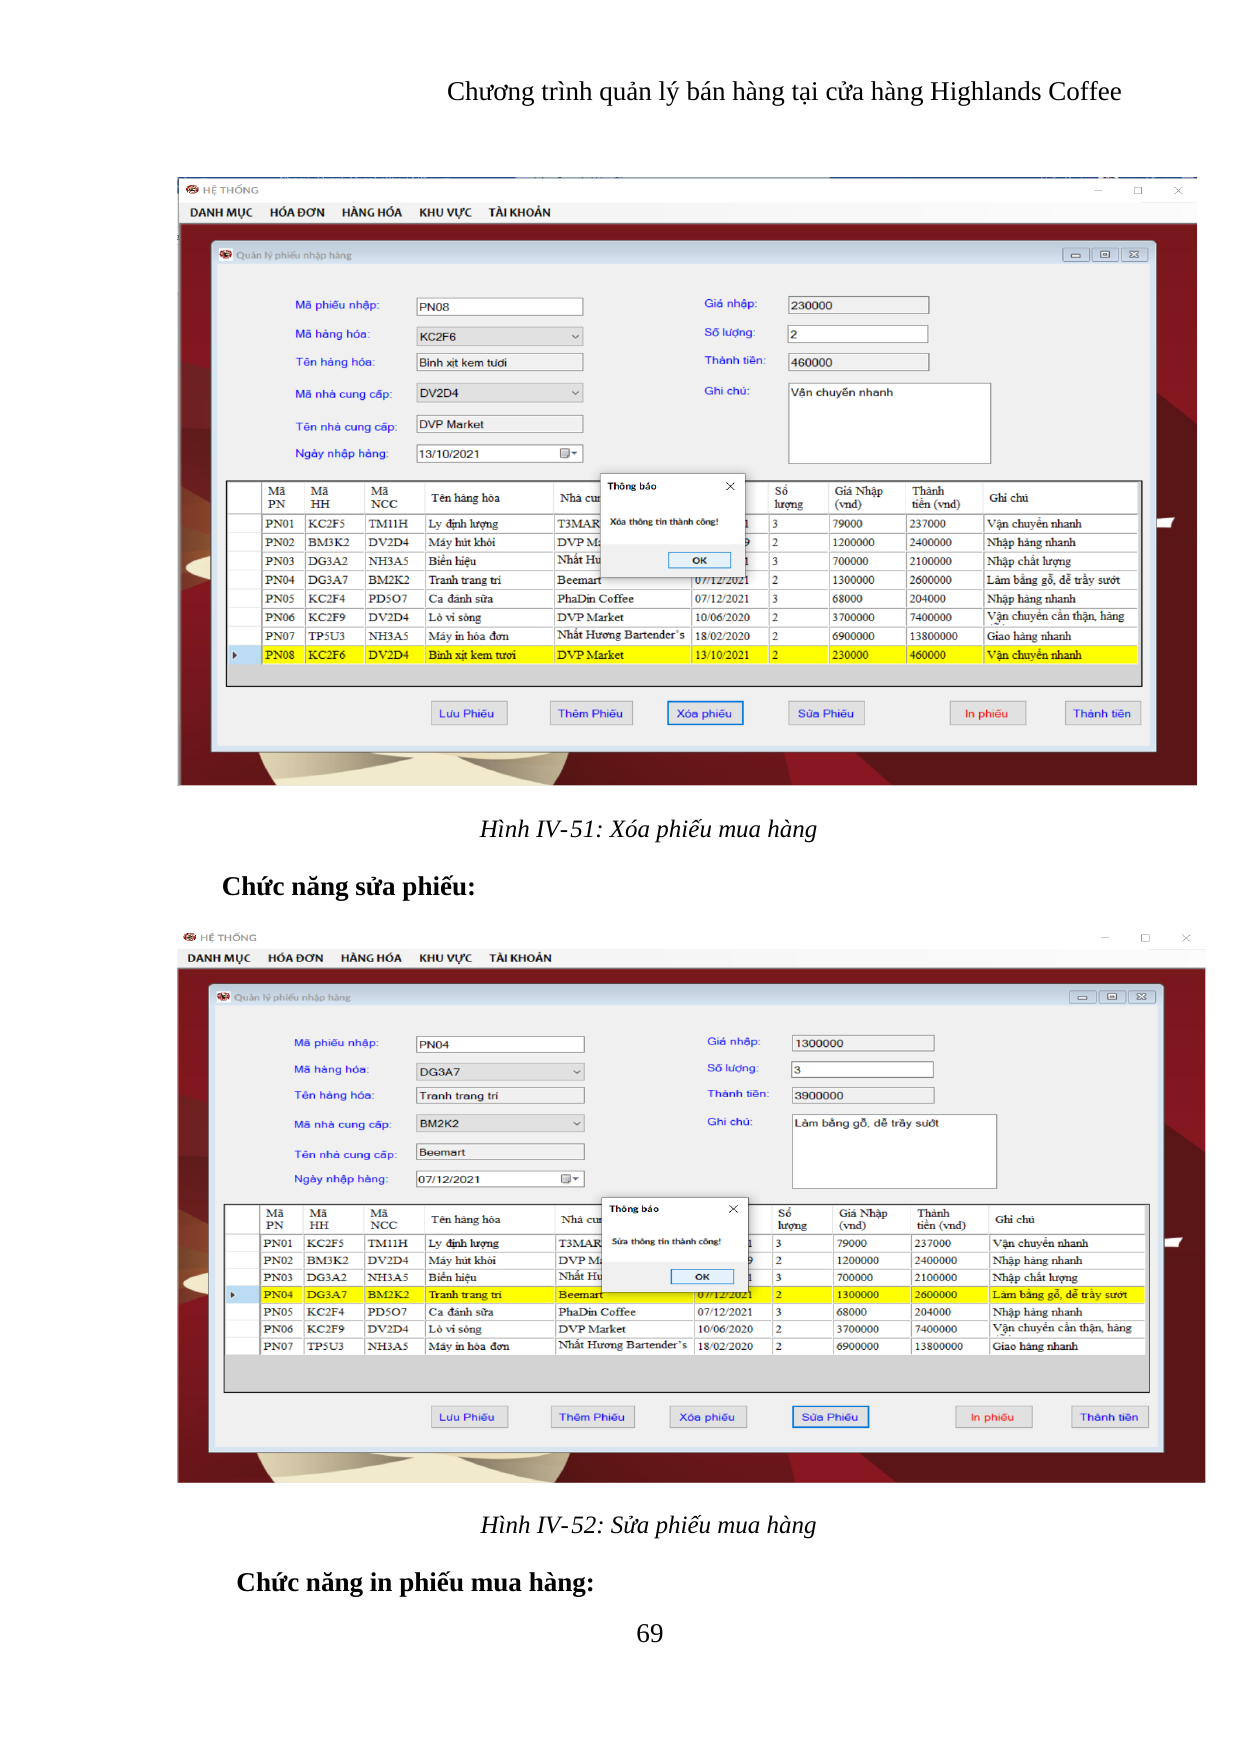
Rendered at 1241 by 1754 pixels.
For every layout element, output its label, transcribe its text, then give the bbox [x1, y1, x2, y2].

picture [177, 177, 1198, 786]
picture [177, 928, 1206, 1483]
text Chức năng in phiếu mua hàng: [177, 1566, 1122, 1597]
text Chức năng sửa phiếu: [177, 869, 1122, 901]
